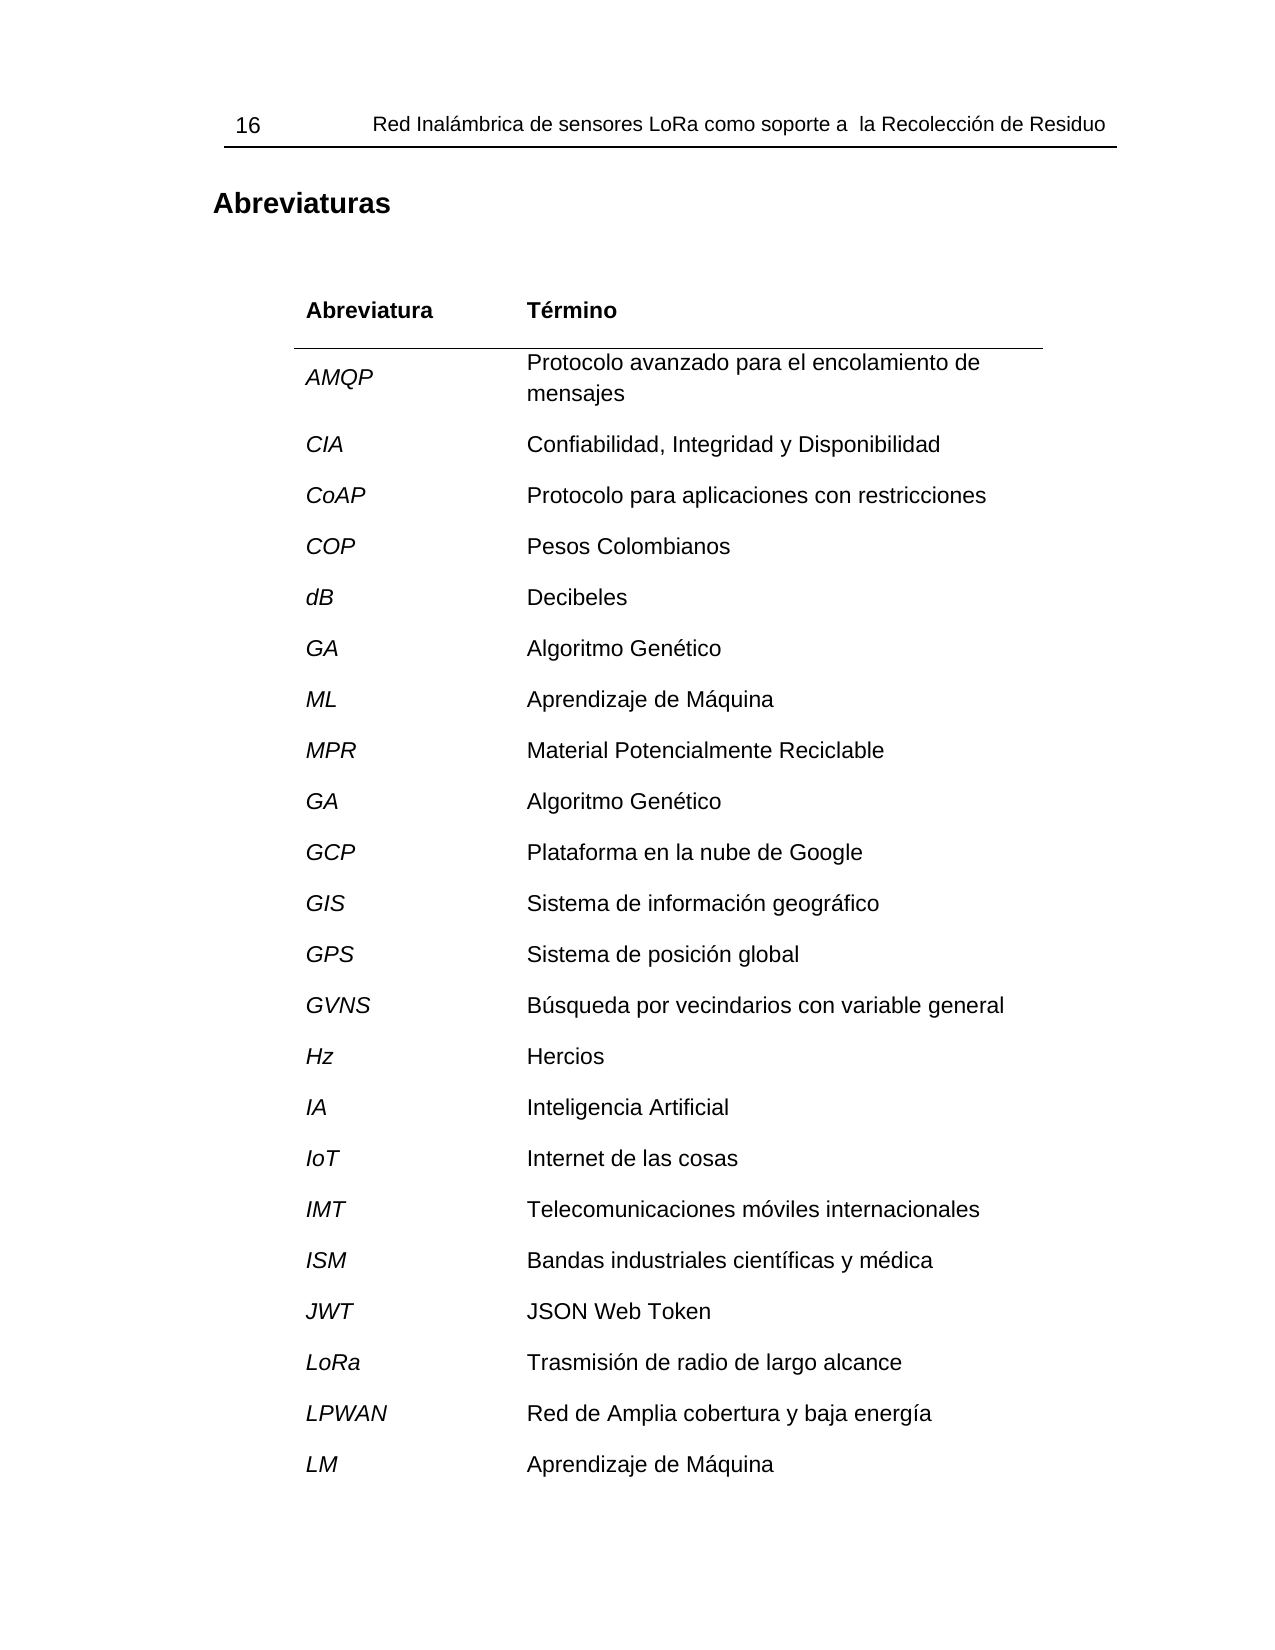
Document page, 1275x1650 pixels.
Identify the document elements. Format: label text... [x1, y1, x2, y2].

table_cell LM [294, 1451, 515, 1478]
table_cell GA [294, 788, 515, 839]
table_cell Sistema de posición global [515, 941, 1043, 992]
table_cell IoT [294, 1145, 515, 1196]
table_header Abreviatura [294, 297, 515, 348]
table_cell Hz [294, 1043, 515, 1094]
table_cell GPS [294, 941, 515, 992]
table_cell ISM [294, 1247, 515, 1298]
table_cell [515, 1451, 1043, 1478]
table_cell GVNS [294, 992, 515, 1043]
table_cell GIS [294, 890, 515, 941]
table_cell JSON Web Token [515, 1298, 1043, 1349]
table_cell Protocolo avanzado para el encolamiento de mensajes [515, 349, 1043, 431]
table_cell Algoritmo Genético [515, 635, 1043, 686]
table_cell Inteligencia Artificial [515, 1094, 1043, 1145]
table_cell Telecomunicaciones móviles internacionales [515, 1196, 1043, 1247]
table_cell Búsqueda por vecindarios con variable general [515, 992, 1043, 1043]
table_cell Internet de las cosas [515, 1145, 1043, 1196]
table_cell AMQP [294, 349, 515, 431]
table_cell LoRa [294, 1349, 515, 1400]
table_cell Bandas industriales científicas y médica [515, 1247, 1043, 1298]
table_cell JWT [294, 1298, 515, 1349]
table_cell Decibeles [515, 584, 1043, 635]
table_cell Plataforma en la nube de Google [515, 839, 1043, 890]
table_cell dB [294, 584, 515, 635]
table_cell COP [294, 533, 515, 584]
table_cell CIA [294, 431, 515, 482]
table_cell MPR [294, 737, 515, 788]
table_cell Trasmisión de radio de largo alcance [515, 1349, 1043, 1400]
table_cell Algoritmo Genético [515, 788, 1043, 839]
table_cell Confiabilidad, Integridad y Disponibilidad [515, 431, 1043, 482]
table_cell Sistema de información geográfico [515, 890, 1043, 941]
table_cell IA [294, 1094, 515, 1145]
table_cell GCP [294, 839, 515, 890]
text Abreviaturas [213, 186, 1125, 219]
table_header Término [515, 297, 1043, 348]
table_cell ML [294, 686, 515, 737]
table_cell Hercios [515, 1043, 1043, 1094]
table_cell GA [294, 635, 515, 686]
table_cell Pesos Colombianos [515, 533, 1043, 584]
table_cell IMT [294, 1196, 515, 1247]
table_cell Protocolo para aplicaciones con restricciones [515, 482, 1043, 533]
table_cell Red de Amplia cobertura y baja energía [515, 1400, 1043, 1451]
table_cell LPWAN [294, 1400, 515, 1451]
table_cell CoAP [294, 482, 515, 533]
table_cell Aprendizaje de Máquina [515, 686, 1043, 737]
table_cell Material Potencialmente Reciclable [515, 737, 1043, 788]
